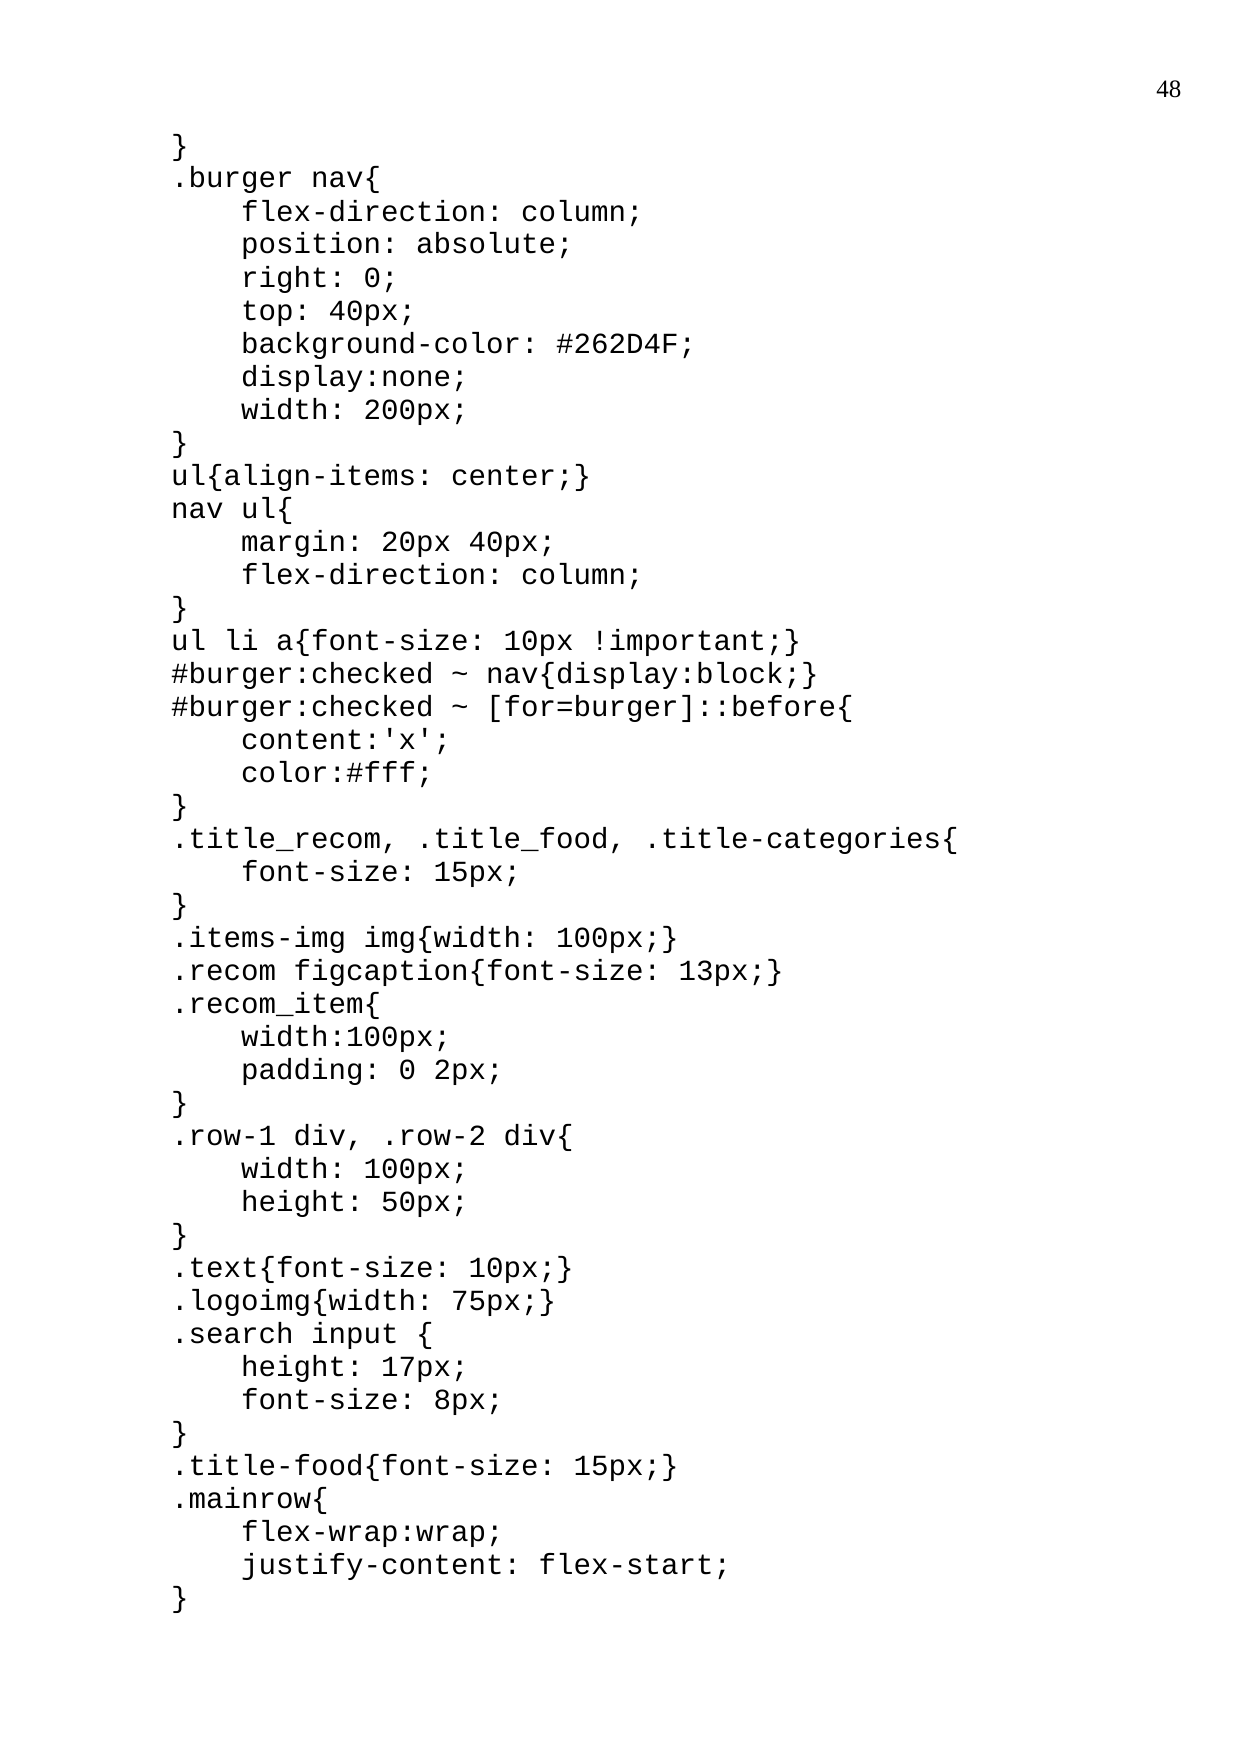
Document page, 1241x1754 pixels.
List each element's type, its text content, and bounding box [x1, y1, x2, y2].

text font-size: 15px; [136, 857, 1181, 890]
text content:'x'; [136, 725, 1181, 758]
text display:none; [136, 362, 1181, 395]
text flex-wrap:wrap; [136, 1517, 1181, 1551]
text } [136, 1418, 1181, 1451]
text flex-direction: column; [136, 560, 1181, 593]
text justify-content: flex-start; [136, 1551, 1181, 1583]
text position: absolute; [136, 230, 1181, 263]
text } [136, 791, 1181, 824]
text width:100px; [136, 1022, 1181, 1055]
text .items-img img{width: 100px;} [136, 923, 1181, 956]
text .mainrow{ [136, 1484, 1181, 1517]
text } [136, 131, 1181, 164]
text ul li a{font-size: 10px !important;} [136, 626, 1181, 659]
text flex-direction: column; [136, 197, 1181, 230]
text .burger nav{ [136, 164, 1181, 197]
text .title_recom, .title_food, .title-categories{ [136, 824, 1181, 857]
text nav ul{ [136, 494, 1181, 527]
text width: 100px; [136, 1154, 1181, 1187]
text font-size: 8px; [136, 1385, 1181, 1418]
text #burger:checked ~ nav{display:block;} [136, 659, 1181, 692]
text background-color: #262D4F; [136, 329, 1181, 362]
text } [136, 1088, 1181, 1121]
text .row-1 div, .row-2 div{ [136, 1121, 1181, 1154]
text color:#fff; [136, 758, 1181, 791]
text #burger:checked ~ [for=burger]::before{ [136, 692, 1181, 725]
text top: 40px; [136, 296, 1181, 329]
text } [136, 1583, 1181, 1617]
text } [136, 593, 1181, 626]
text } [136, 1220, 1181, 1253]
text right: 0; [136, 263, 1181, 296]
text } [136, 428, 1181, 461]
text ul{align-items: center;} [136, 461, 1181, 494]
text .recom figcaption{font-size: 13px;} [136, 956, 1181, 989]
text .text{font-size: 10px;} [136, 1253, 1181, 1286]
text height: 17px; [136, 1352, 1181, 1385]
text .title-food{font-size: 15px;} [136, 1451, 1181, 1484]
text height: 50px; [136, 1187, 1181, 1220]
text margin: 20px 40px; [136, 527, 1181, 560]
text width: 200px; [136, 395, 1181, 428]
text .logoimg{width: 75px;} [136, 1286, 1181, 1319]
text padding: 0 2px; [136, 1055, 1181, 1088]
text } [136, 890, 1181, 923]
text .recom_item{ [136, 989, 1181, 1022]
text .search input { [136, 1319, 1181, 1352]
